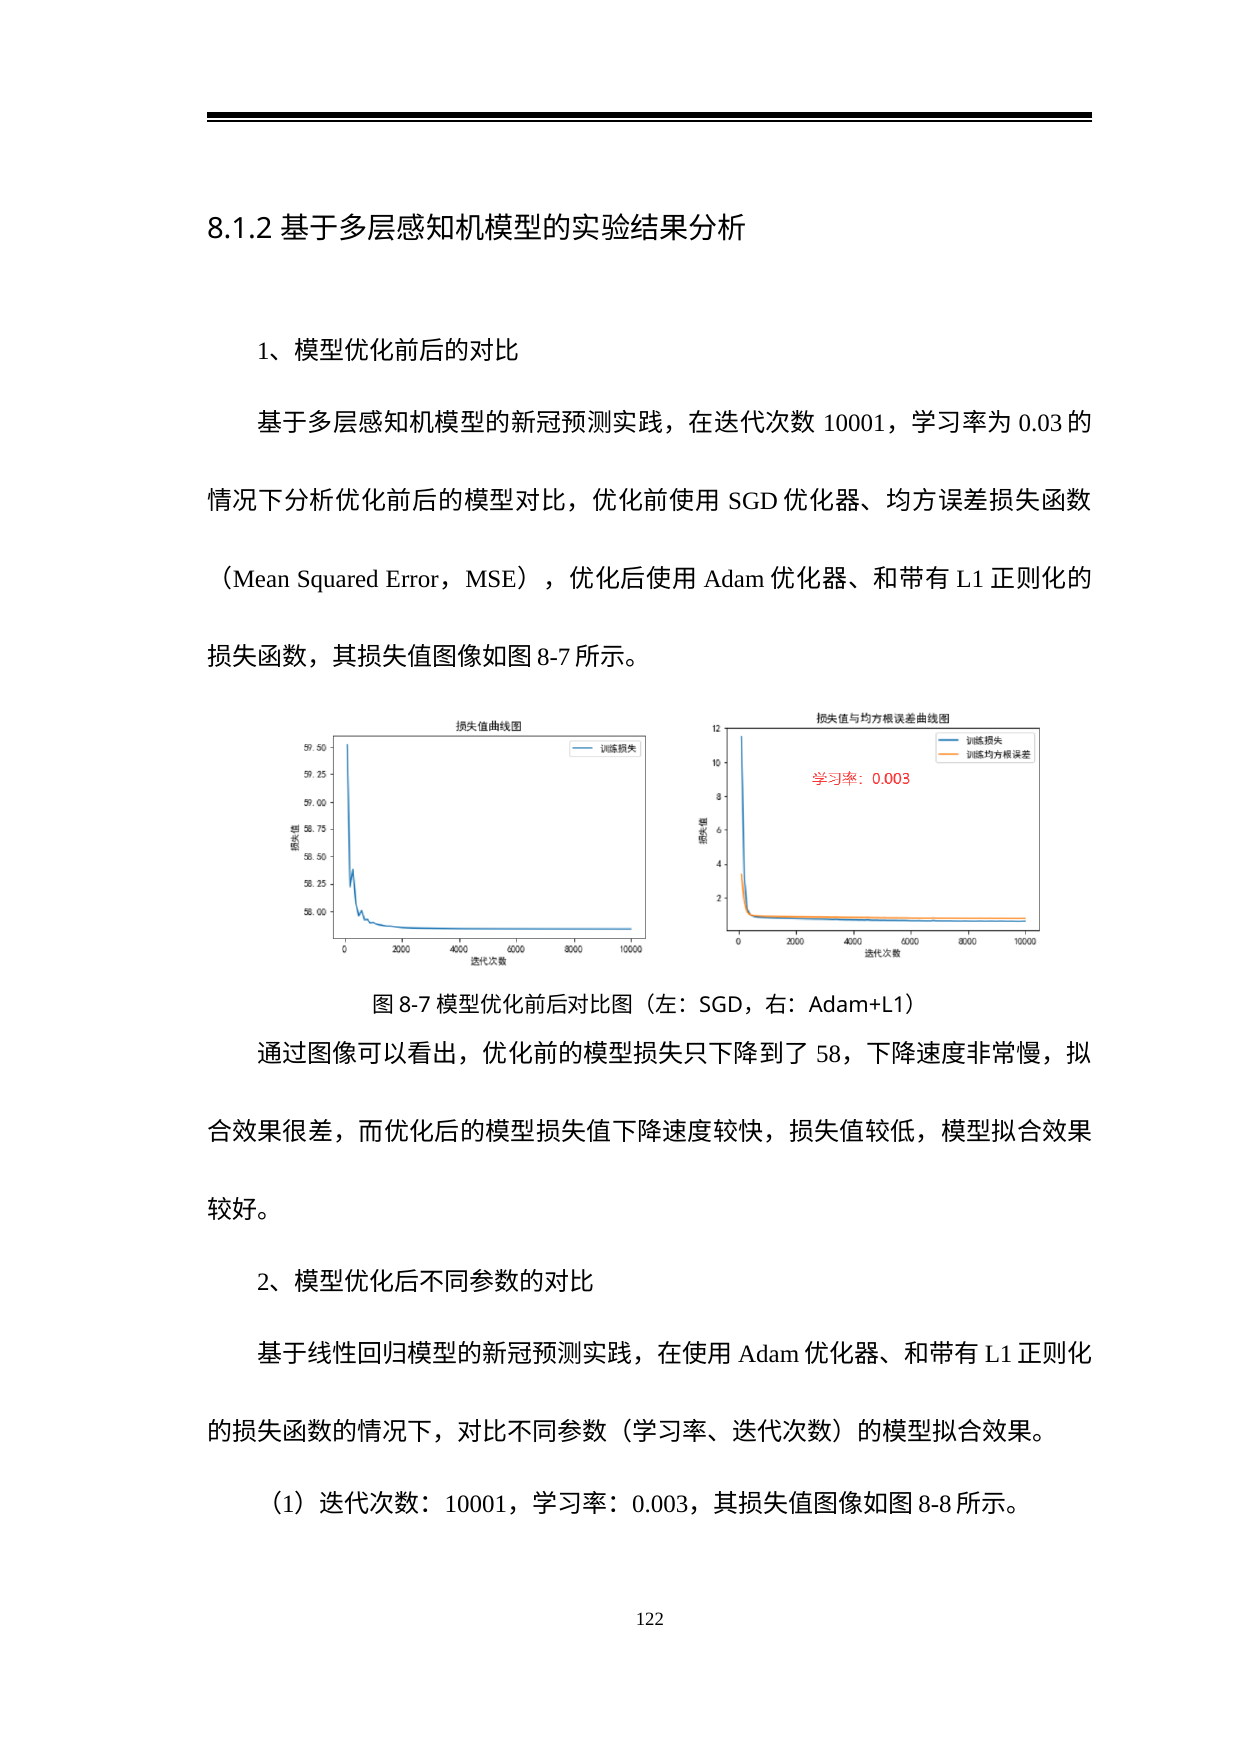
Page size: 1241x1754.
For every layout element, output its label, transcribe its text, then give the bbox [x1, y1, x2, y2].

text （1）迭代次数：10001，学习率：0.003，其损失值图像如图8-8所示。 [207, 1469, 1092, 1534]
text 通过图像可以看出，优化前的模型损失只下降到了58，下降速度非常慢，拟合效果很差，而优化后的模型损失值下降速度较快，损失值较低，模型拟合效果较好。 [207, 1019, 1092, 1240]
picture [278, 703, 1072, 977]
text 基于多层感知机模型的新冠预测实践，在迭代次数10001，学习率为0.03的情况下分析优化前后的模型对比，优化前使用SGD优化器、均方误差损失函数（Mean Squared Error，MSE），优化后使用Adam优化器、和带有L1正则化的损失函数，其损失值图像如图8-7所示。 [207, 388, 1092, 687]
text 2、模型优化后不同参数的对比 [207, 1247, 1092, 1312]
subtitle 8.1.2 基于多层感知机模型的实验结果分析 [207, 193, 1092, 258]
text 基于线性回归模型的新冠预测实践，在使用Adam优化器、和带有L1正则化的损失函数的情况下，对比不同参数（学习率、迭代次数）的模型拟合效果。 [207, 1319, 1092, 1462]
text 1、模型优化前后的对比 [207, 316, 1092, 381]
text 图8-7 模型优化前后对比图（左：SGD，右：Adam+L1） [207, 987, 1092, 1019]
